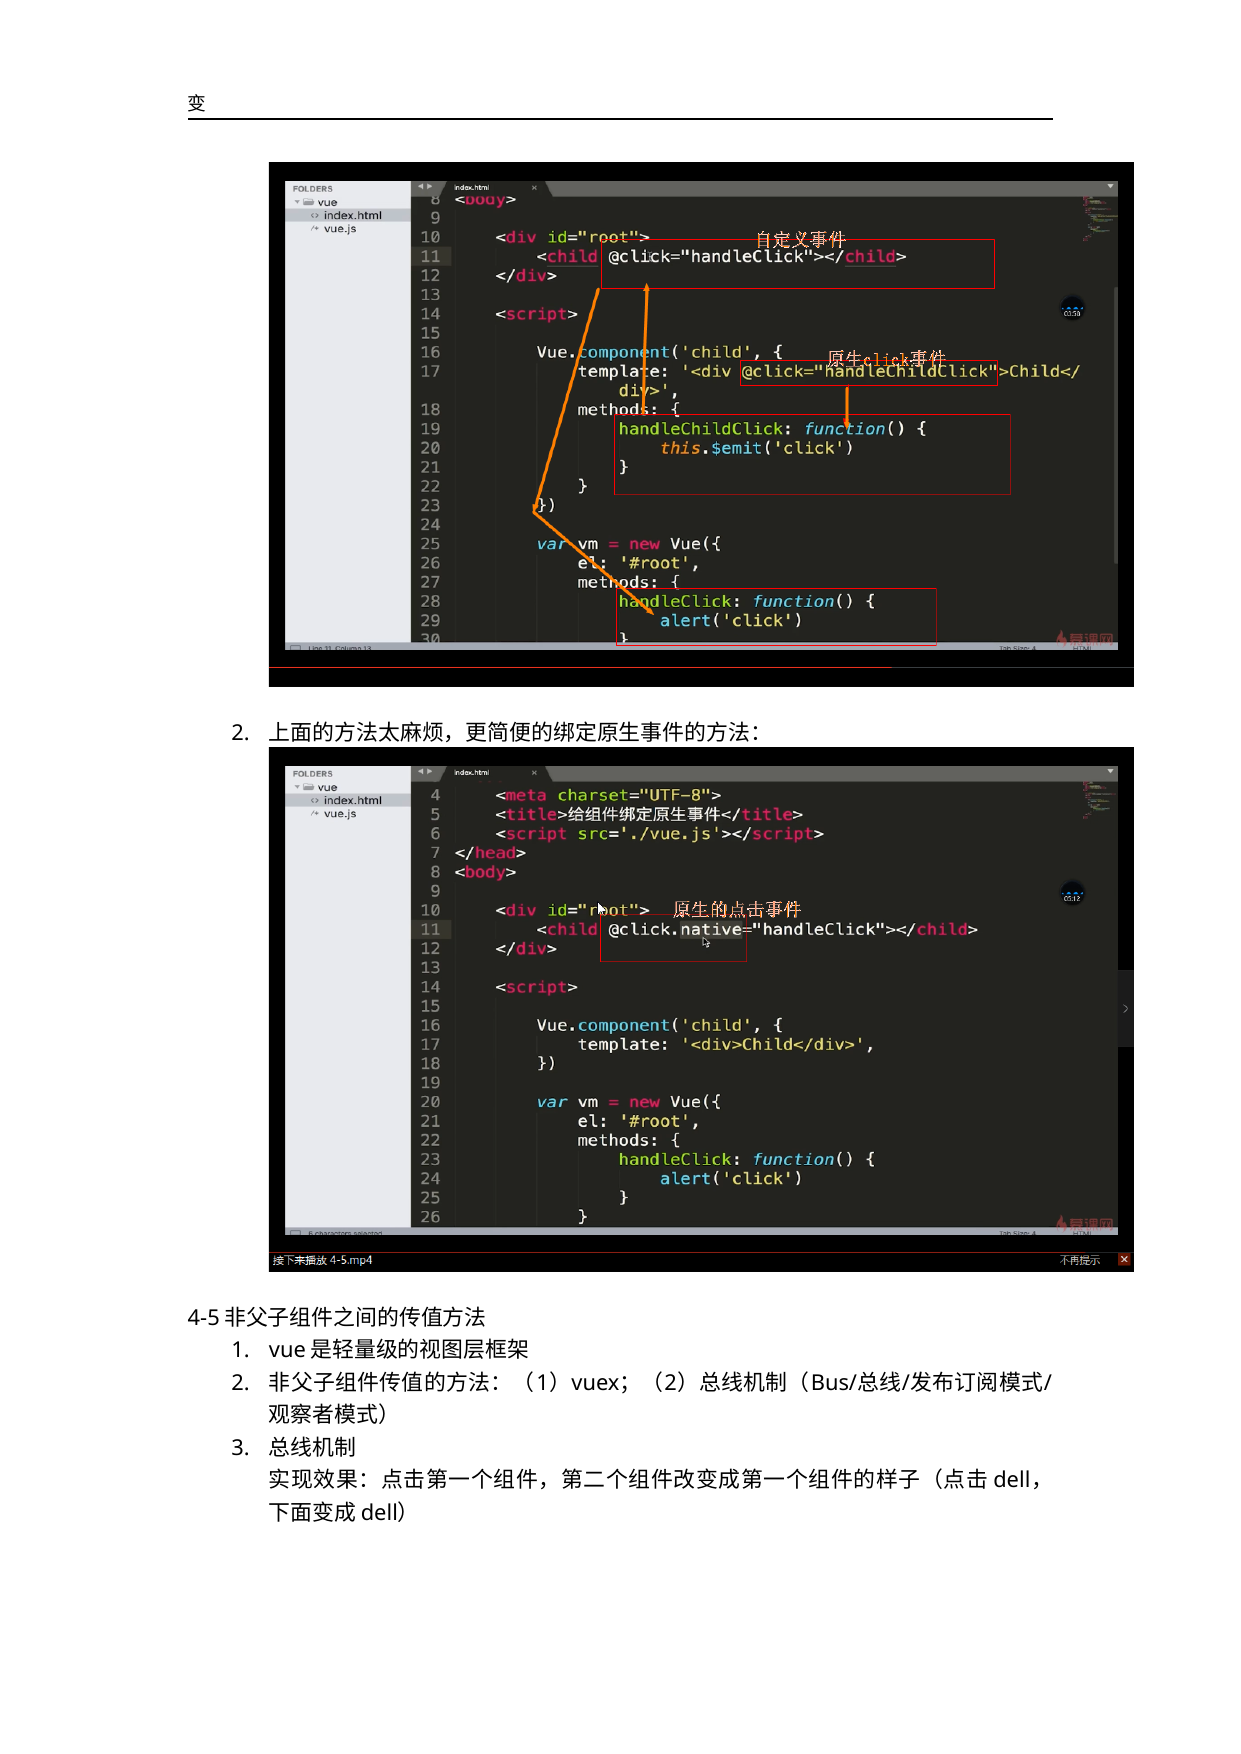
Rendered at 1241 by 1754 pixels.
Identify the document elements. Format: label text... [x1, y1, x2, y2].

list 非父子组件传值的方法：（1）vuex；（2）总线机制（Bus/总线/发布订阅模式/观察者模式） [231, 1364, 1053, 1429]
list 总线机制 [231, 1429, 1053, 1462]
picture [268, 162, 1134, 687]
list 上面的方法太麻烦，更简便的绑定原生事件的方法： [231, 714, 1053, 747]
list vue是轻量级的视图层框架 [231, 1332, 1053, 1364]
picture [268, 747, 1134, 1272]
text 4-5非父子组件之间的传值方法 [187, 1299, 1053, 1332]
list 实现效果：点击第一个组件，第二个组件改变成第一个组件的样子（点击dell，下面变成dell） [269, 1462, 1053, 1527]
